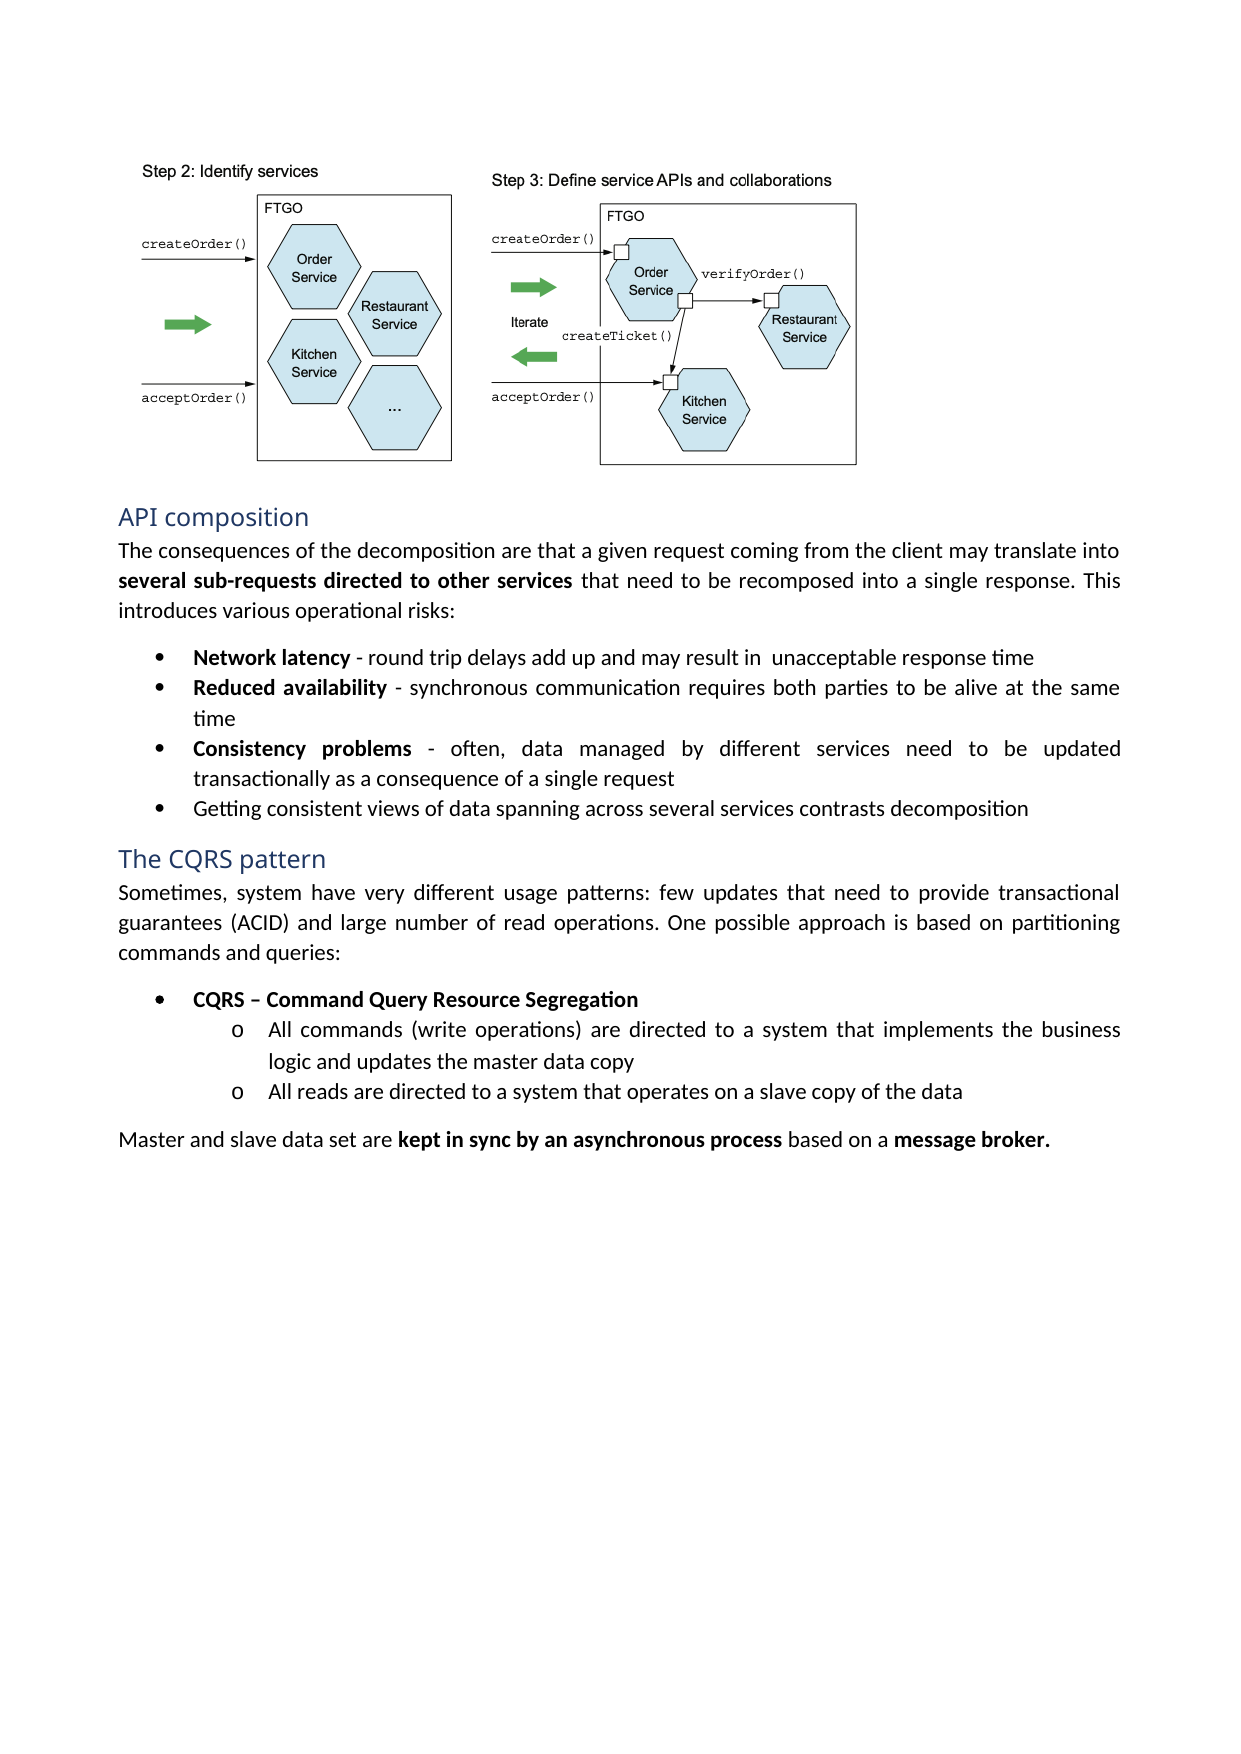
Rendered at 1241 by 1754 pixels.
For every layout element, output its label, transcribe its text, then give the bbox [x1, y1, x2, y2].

list All commands (write operations) are directed to a system that implements the business logic and updates the master data copy [231, 1016, 1122, 1075]
subtitle API composition [118, 499, 1122, 533]
text Master and slave data set are kept in sync by an asynchronous process based on a message broker. [118, 1125, 1122, 1153]
subtitle The CQRS pattern [118, 841, 1122, 875]
list Network latency - round trip delays add up and may result in unacceptable response time [156, 643, 1122, 671]
list All reads are directed to a system that operates on a slave copy of the data [231, 1077, 1122, 1106]
list Consistency problems - often, data managed by different services need to be updated transactionally as a consequence of a single request [156, 734, 1122, 792]
list Getting consistent views of data spanning across several services contrasts decomposition [156, 794, 1122, 822]
text The consequences of the decomposition are that a given request coming from the client may translate into several sub-requests directed to other services that need to be recomposed into a single response. This introduces various operational risks: [118, 536, 1122, 624]
picture [118, 147, 469, 481]
list CQRS – Command Query Resource Segregation [156, 985, 1122, 1013]
picture [474, 153, 881, 481]
list Reduced availability - synchronous communication requires both parties to be alive at the same time [156, 673, 1122, 732]
text Sometimes, system have very different usage patterns: few updates that need to provide transactional guarantees (ACID) and large number of read operations. One possible approach is based on partitioning commands and queries: [118, 878, 1122, 966]
